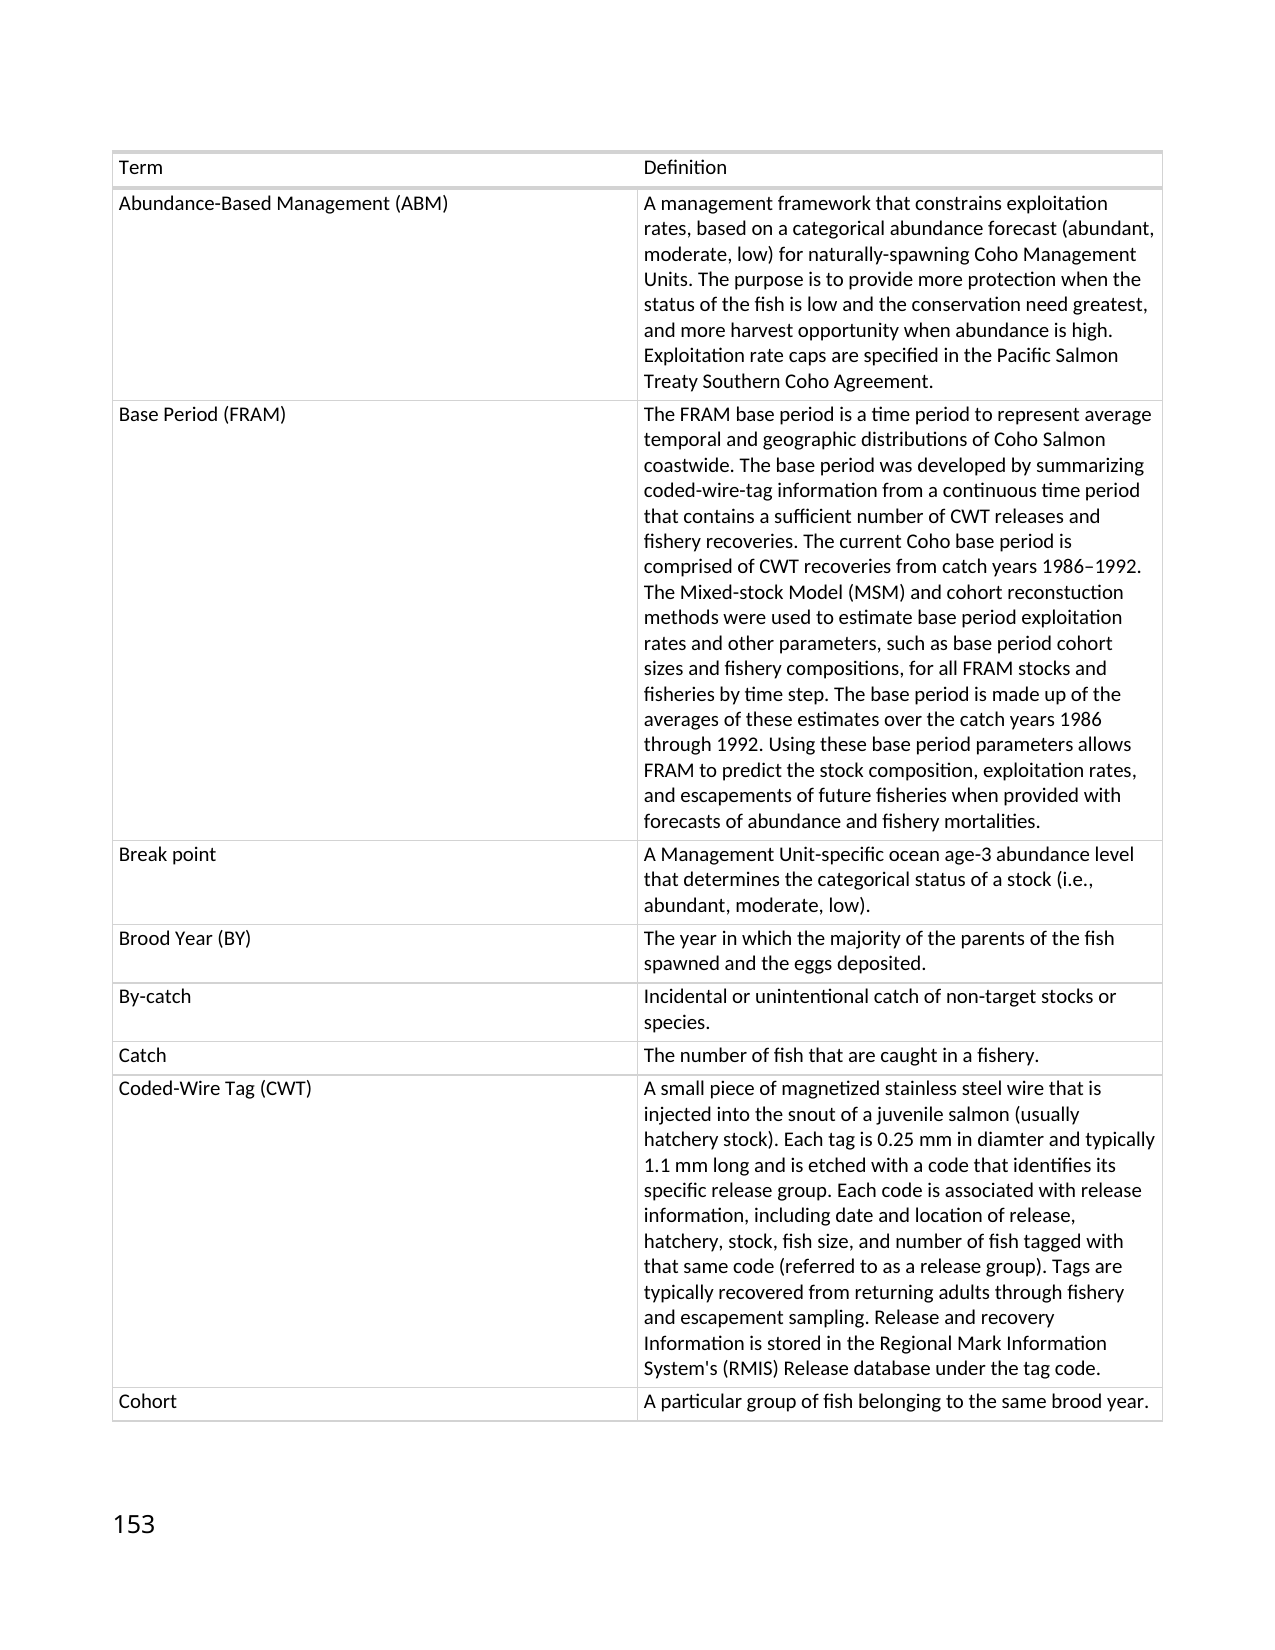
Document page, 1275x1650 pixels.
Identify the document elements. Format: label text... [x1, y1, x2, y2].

table_cell A Management Unit-specific ocean age-3 abundance level that determines the categorical status of a stock (i.e., abundant, moderate, low). [638, 841, 1162, 923]
table_cell By-catch [113, 984, 637, 1041]
table_cell Catch [113, 1042, 637, 1074]
table_cell A particular group of fish belonging to the same brood year. [638, 1388, 1162, 1420]
table_cell Cohort [113, 1388, 637, 1420]
table_cell The number of fish that are caught in a fishery. [638, 1042, 1162, 1074]
table_header Term [113, 154, 637, 186]
table_cell Base Period (FRAM) [113, 401, 637, 839]
table_header Definition [638, 154, 1162, 186]
table_cell Break point [113, 841, 637, 923]
table_cell The year in which the majority of the parents of the fish spawned and the eggs deposited. [638, 925, 1162, 982]
table_cell Coded-Wire Tag (CWT) [113, 1076, 637, 1387]
table_cell Incidental or unintentional catch of non-target stocks or species. [638, 984, 1162, 1041]
table_cell The FRAM base period is a time period to represent average temporal and geographic distributions of Coho Salmon coastwide. The base period was developed by summarizing coded-wire-tag information from a continuous time period that contains a sufficient number of CWT releases and fishery recoveries. The current Coho base period is comprised of CWT recoveries from catch years 1986–1992. The Mixed-stock Model (MSM) and cohort reconstuction methods were used to estimate base period exploitation rates and other parameters, such as base period cohort sizes and fishery compositions, for all FRAM stocks and fisheries by time step. The base period is made up of the averages of these estimates over the catch years 1986 through 1992. Using these base period parameters allows FRAM to predict the stock composition, exploitation rates, and escapements of future fisheries when provided with forecasts of abundance and fishery mortalities. [638, 401, 1162, 839]
table_cell A small piece of magnetized stainless steel wire that is injected into the snout of a juvenile salmon (usually hatchery stock). Each tag is 0.25 mm in diamter and typically 1.1 mm long and is etched with a code that identifies its specific release group. Each code is associated with release information, including date and location of release, hatchery, stock, fish size, and number of fish tagged with that same code (referred to as a release group). Tags are typically recovered from returning adults through fishery and escapement sampling. Release and recovery Information is stored in the Regional Mark Information System's (RMIS) Release database under the tag code. [638, 1076, 1162, 1387]
table_cell Abundance-Based Management (ABM) [113, 190, 637, 399]
table_cell Brood Year (BY) [113, 925, 637, 982]
table_cell A management framework that constrains exploitation rates, based on a categorical abundance forecast (abundant, moderate, low) for naturally-spawning Coho Management Units. The purpose is to provide more protection when the status of the fish is low and the conservation need greatest, and more harvest opportunity when abundance is high. Exploitation rate caps are specified in the Pacific Salmon Treaty Southern Coho Agreement. [638, 190, 1162, 399]
